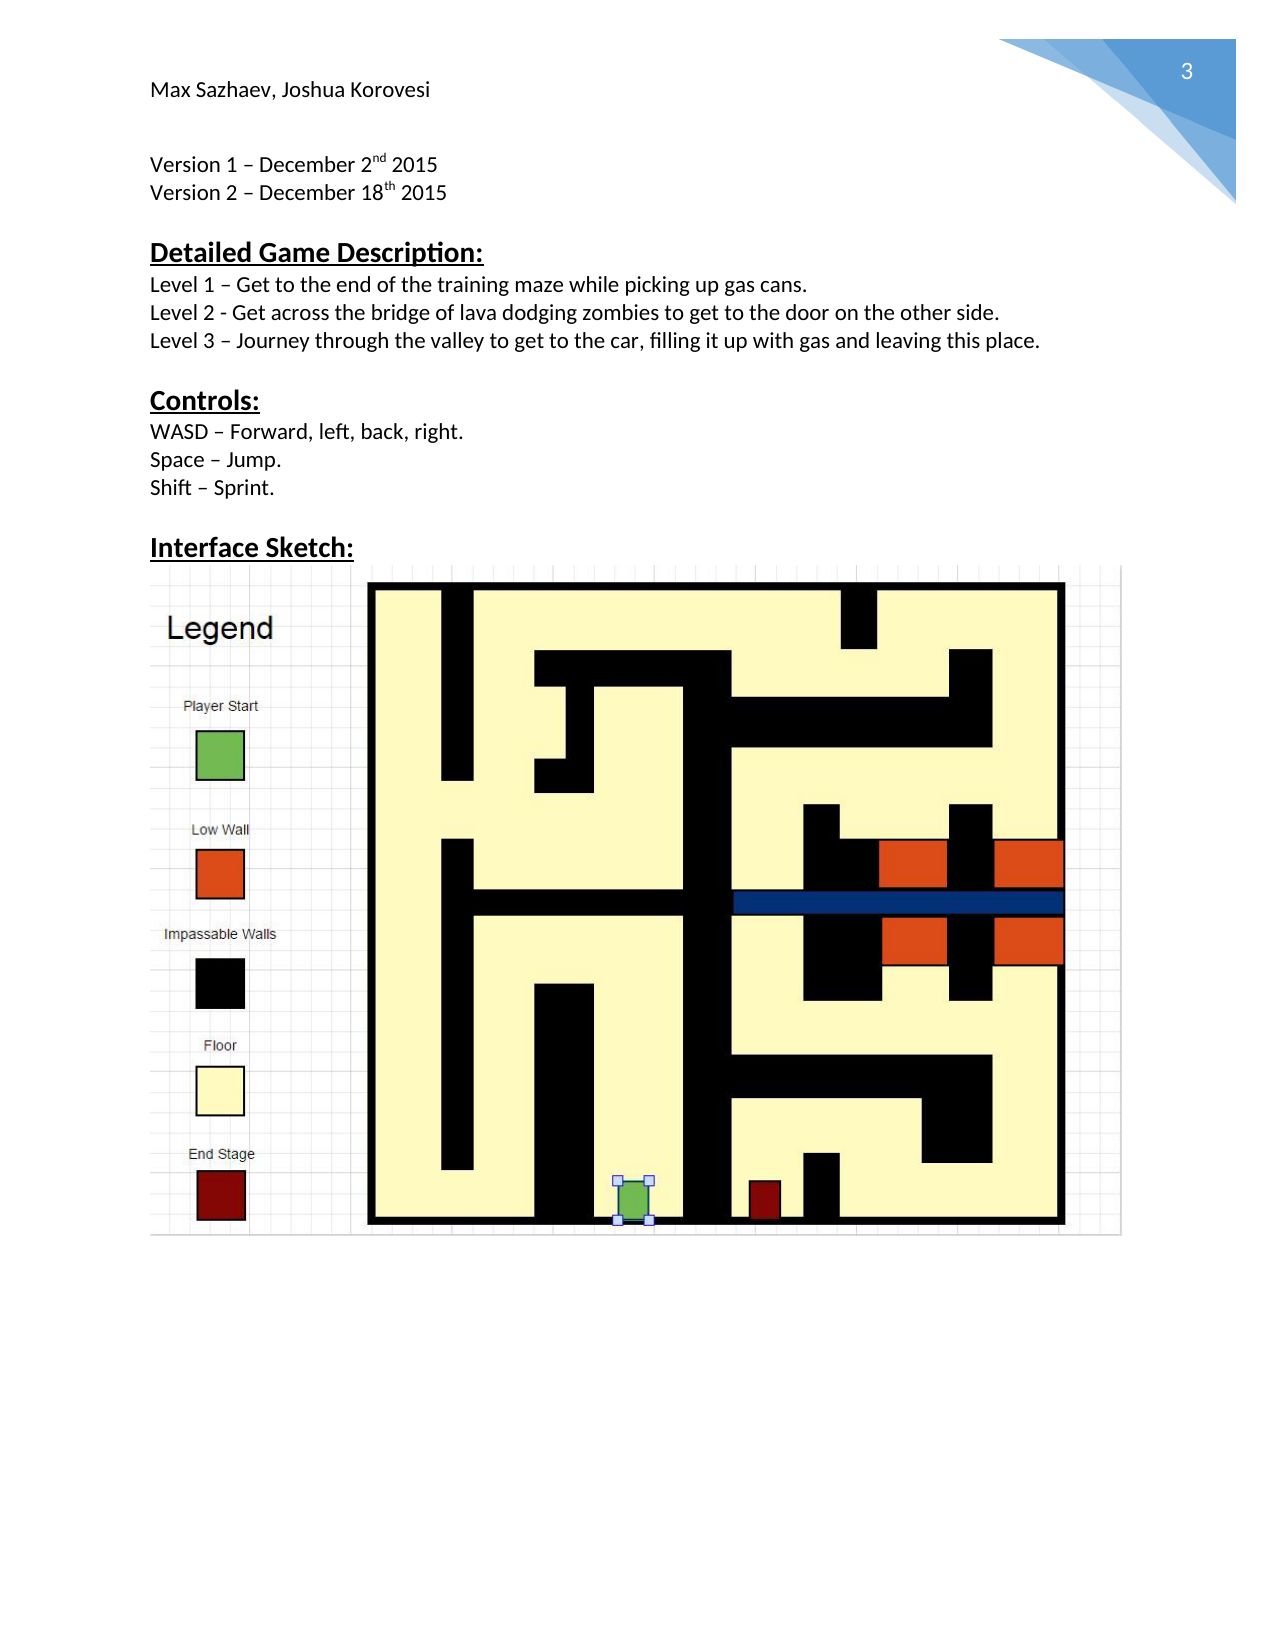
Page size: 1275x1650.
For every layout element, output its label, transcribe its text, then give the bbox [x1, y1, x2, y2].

text Space – Jump. [150, 445, 1125, 473]
text Shift – Sprint. [150, 473, 1125, 501]
text Version 2 – December 18th 2015 [150, 178, 1125, 206]
text Level 1 – Get to the end of the training maze while picking up gas cans. [150, 270, 1125, 298]
text Controls: [150, 382, 1125, 417]
picture [997, 39, 1236, 205]
text Level 3 – Journey through the valley to get to the car, filling it up with gas and leaving this place. [150, 326, 1125, 354]
text Version 1 – December 2nd 2015 [150, 150, 1125, 178]
text Level 2 - Get across the bridge of lava dodging zombies to get to the door on the other side. [150, 298, 1125, 326]
picture [150, 565, 1124, 1236]
text Detailed Game Description: [150, 234, 1125, 270]
text WASD – Forward, left, back, right. [150, 417, 1125, 445]
